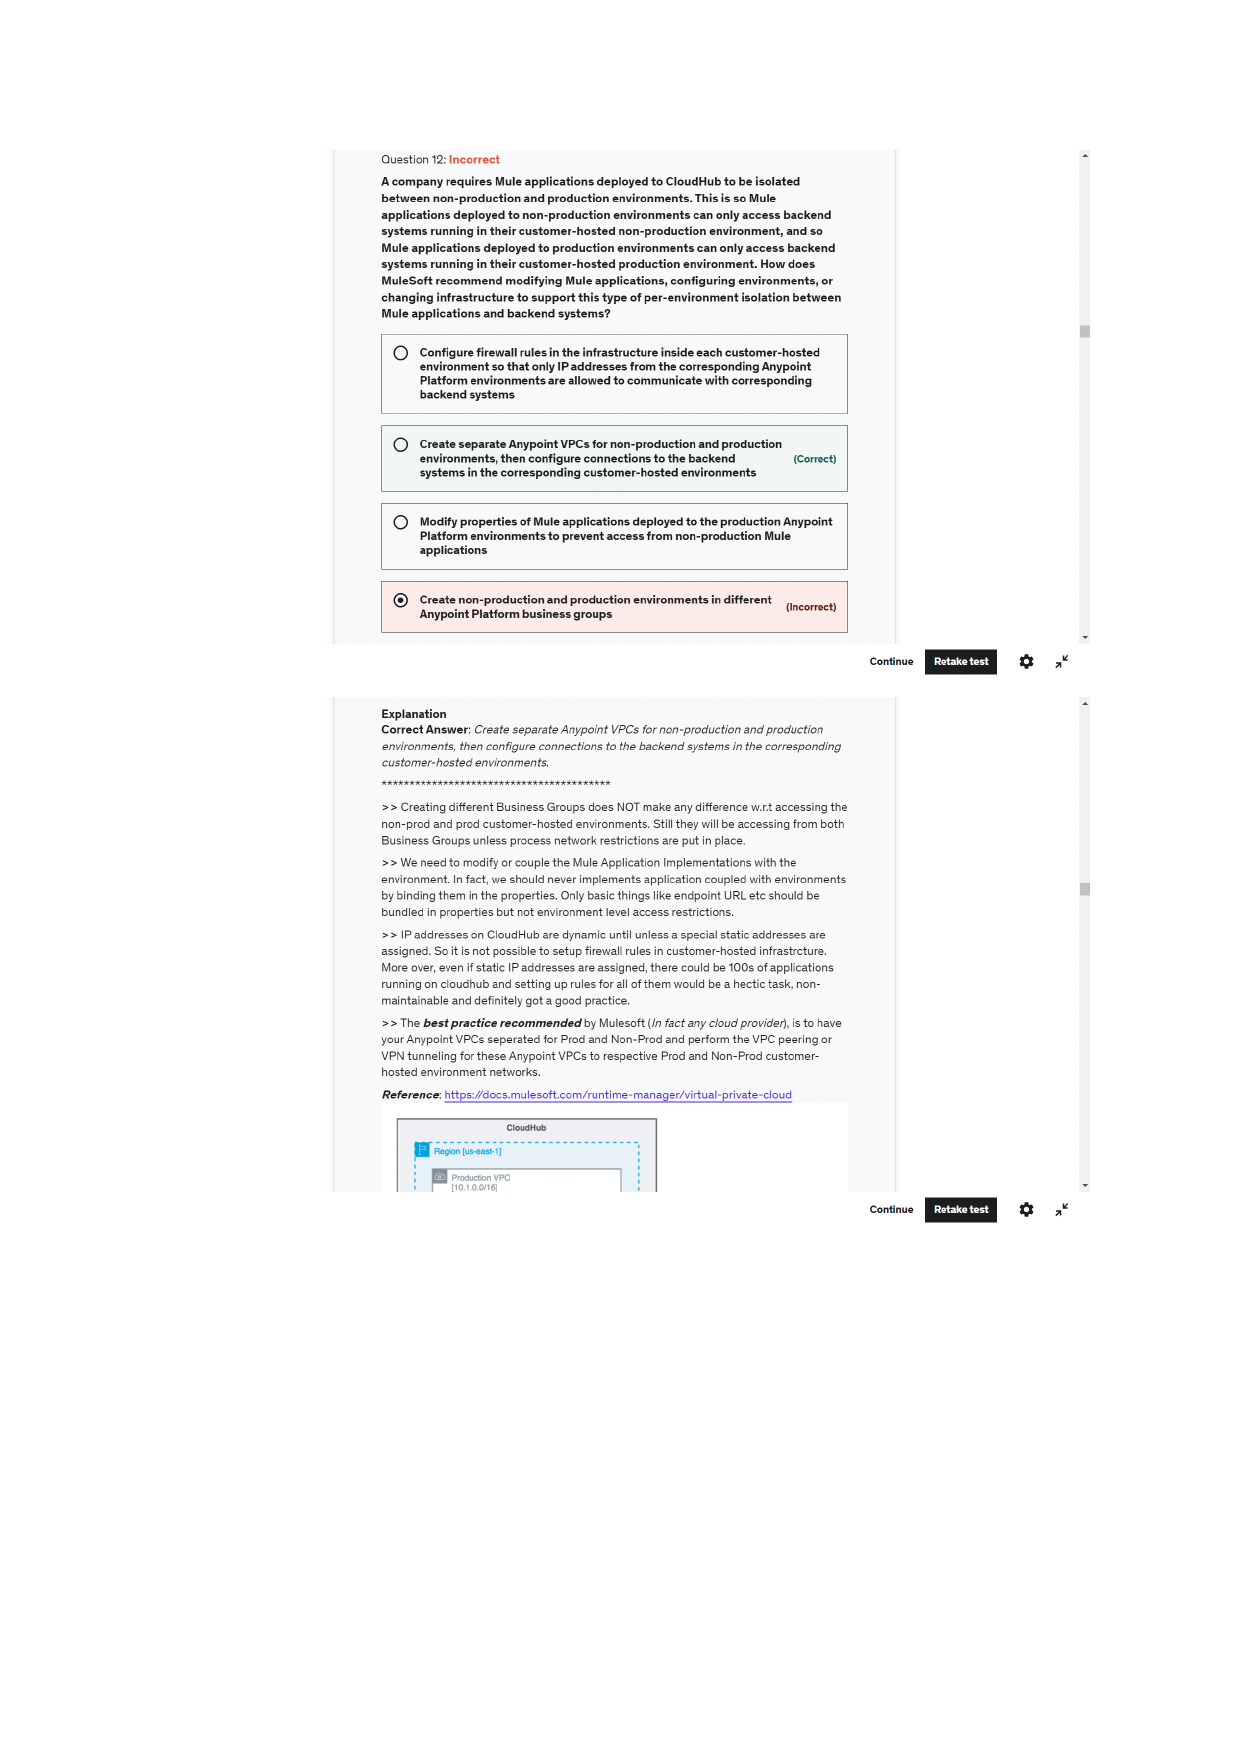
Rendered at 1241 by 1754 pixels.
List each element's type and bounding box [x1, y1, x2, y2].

picture [150, 697, 1091, 1227]
picture [150, 150, 1091, 679]
